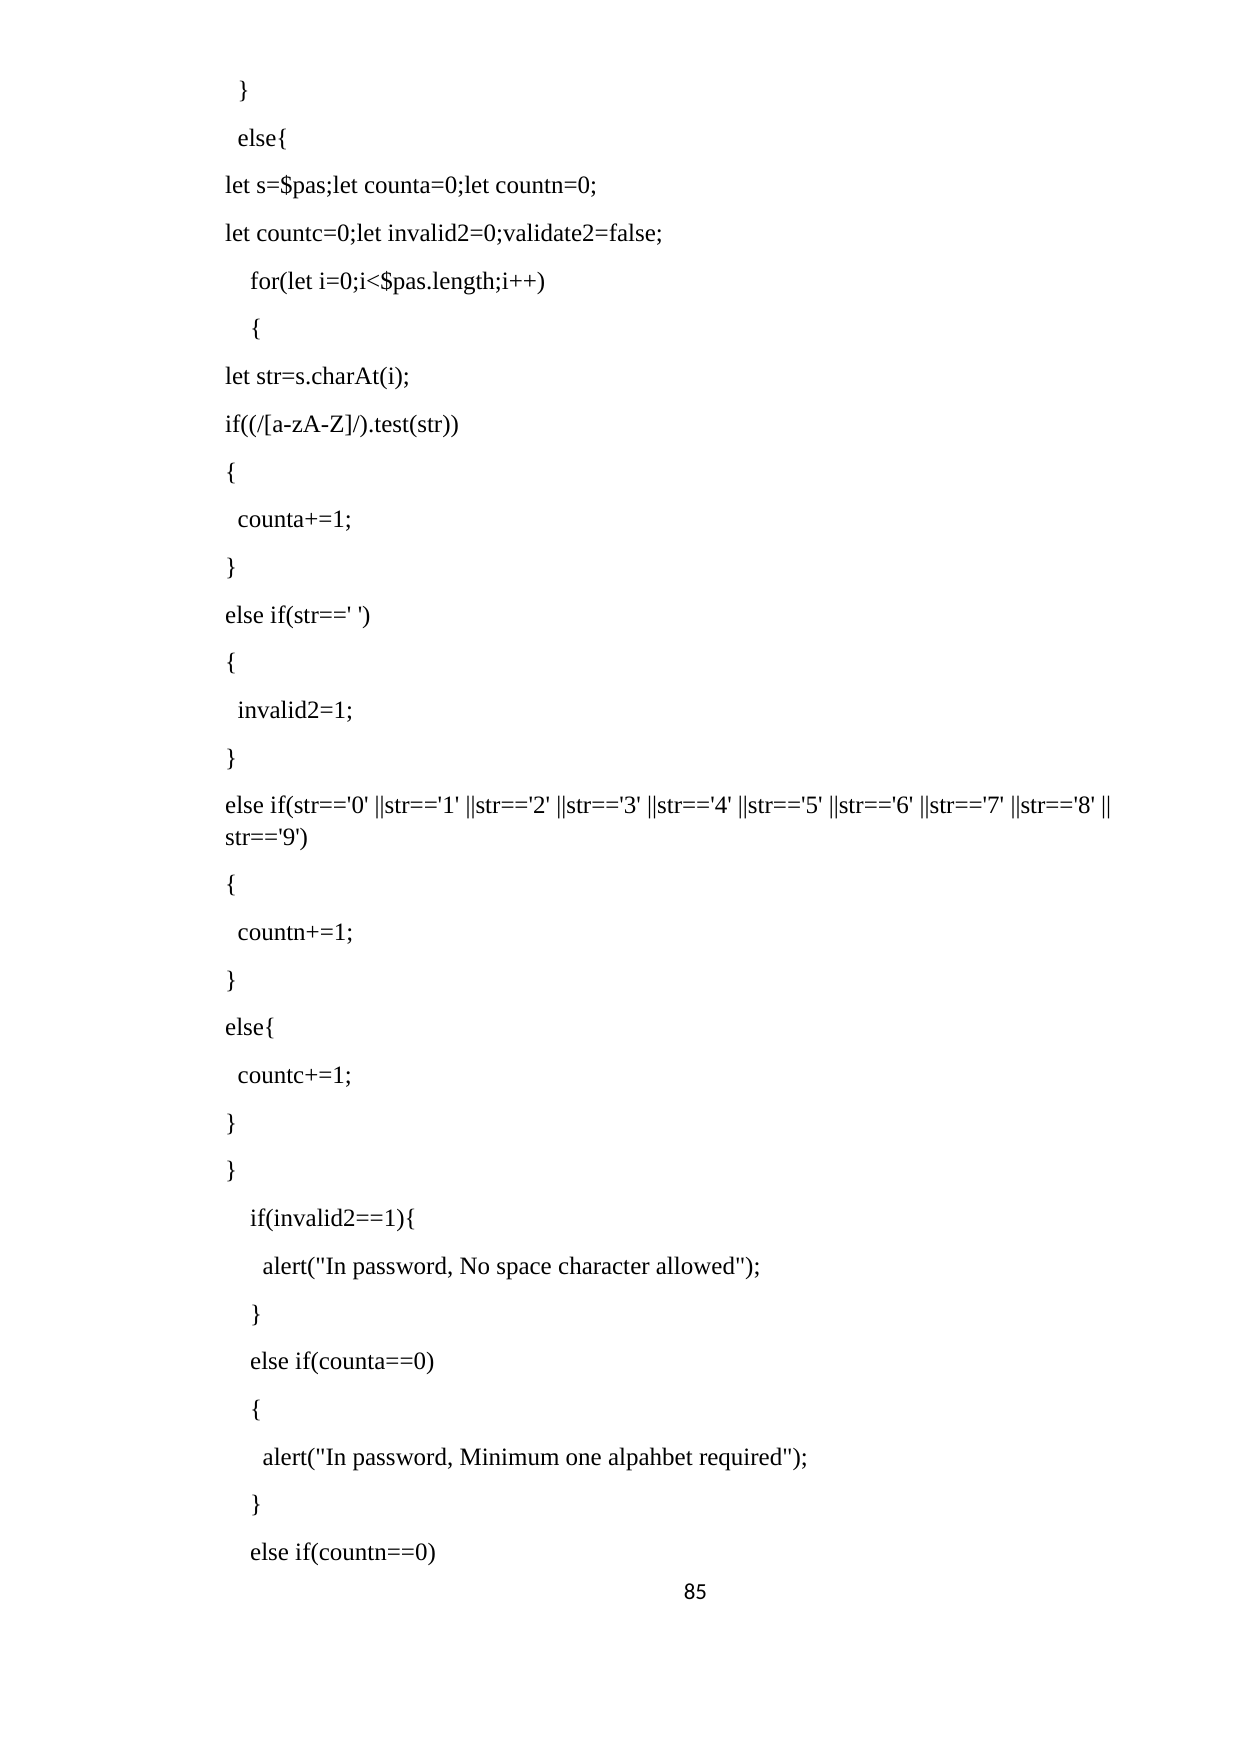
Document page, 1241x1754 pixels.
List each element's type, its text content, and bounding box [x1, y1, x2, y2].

text countn+=1; [225, 917, 1165, 946]
text } [225, 743, 1165, 772]
text } [225, 552, 1165, 581]
text let countc=0;let invalid2=0;validate2=false; [225, 218, 1165, 247]
text } [225, 1299, 1165, 1327]
text invalid2=1; [225, 695, 1165, 724]
text alert("In password, Minimum one alpahbet required"); [225, 1442, 1165, 1471]
text { [225, 869, 1165, 898]
text else if(str=='0' ||str=='1' ||str=='2' ||str=='3' ||str=='4' ||str=='5' ||str=='6' ||str=='7' ||str=='8' ||str=='9') [225, 791, 1165, 850]
text } [225, 1108, 1165, 1137]
text else if(str==' ') [225, 600, 1165, 628]
text else{ [225, 1012, 1165, 1041]
text alert("In password, No space character allowed"); [225, 1251, 1165, 1280]
text if((/[a-zA-Z]/).test(str)) [225, 409, 1165, 438]
text { [225, 313, 1165, 342]
text if(invalid2==1){ [225, 1203, 1165, 1232]
text countc+=1; [225, 1060, 1165, 1089]
text } [225, 965, 1165, 993]
text let s=$pas;let counta=0;let countn=0; [225, 170, 1165, 199]
text { [225, 647, 1165, 676]
text counta+=1; [225, 504, 1165, 533]
text else if(countn==0) [225, 1537, 1165, 1566]
text { [225, 457, 1165, 485]
text else if(counta==0) [225, 1346, 1165, 1375]
text } [225, 1489, 1165, 1518]
text for(let i=0;i<$pas.length;i++) [225, 266, 1165, 294]
text } [225, 75, 1165, 104]
text { [225, 1394, 1165, 1423]
text let str=s.charAt(i); [225, 361, 1165, 390]
text else{ [225, 123, 1165, 151]
text } [225, 1156, 1165, 1184]
